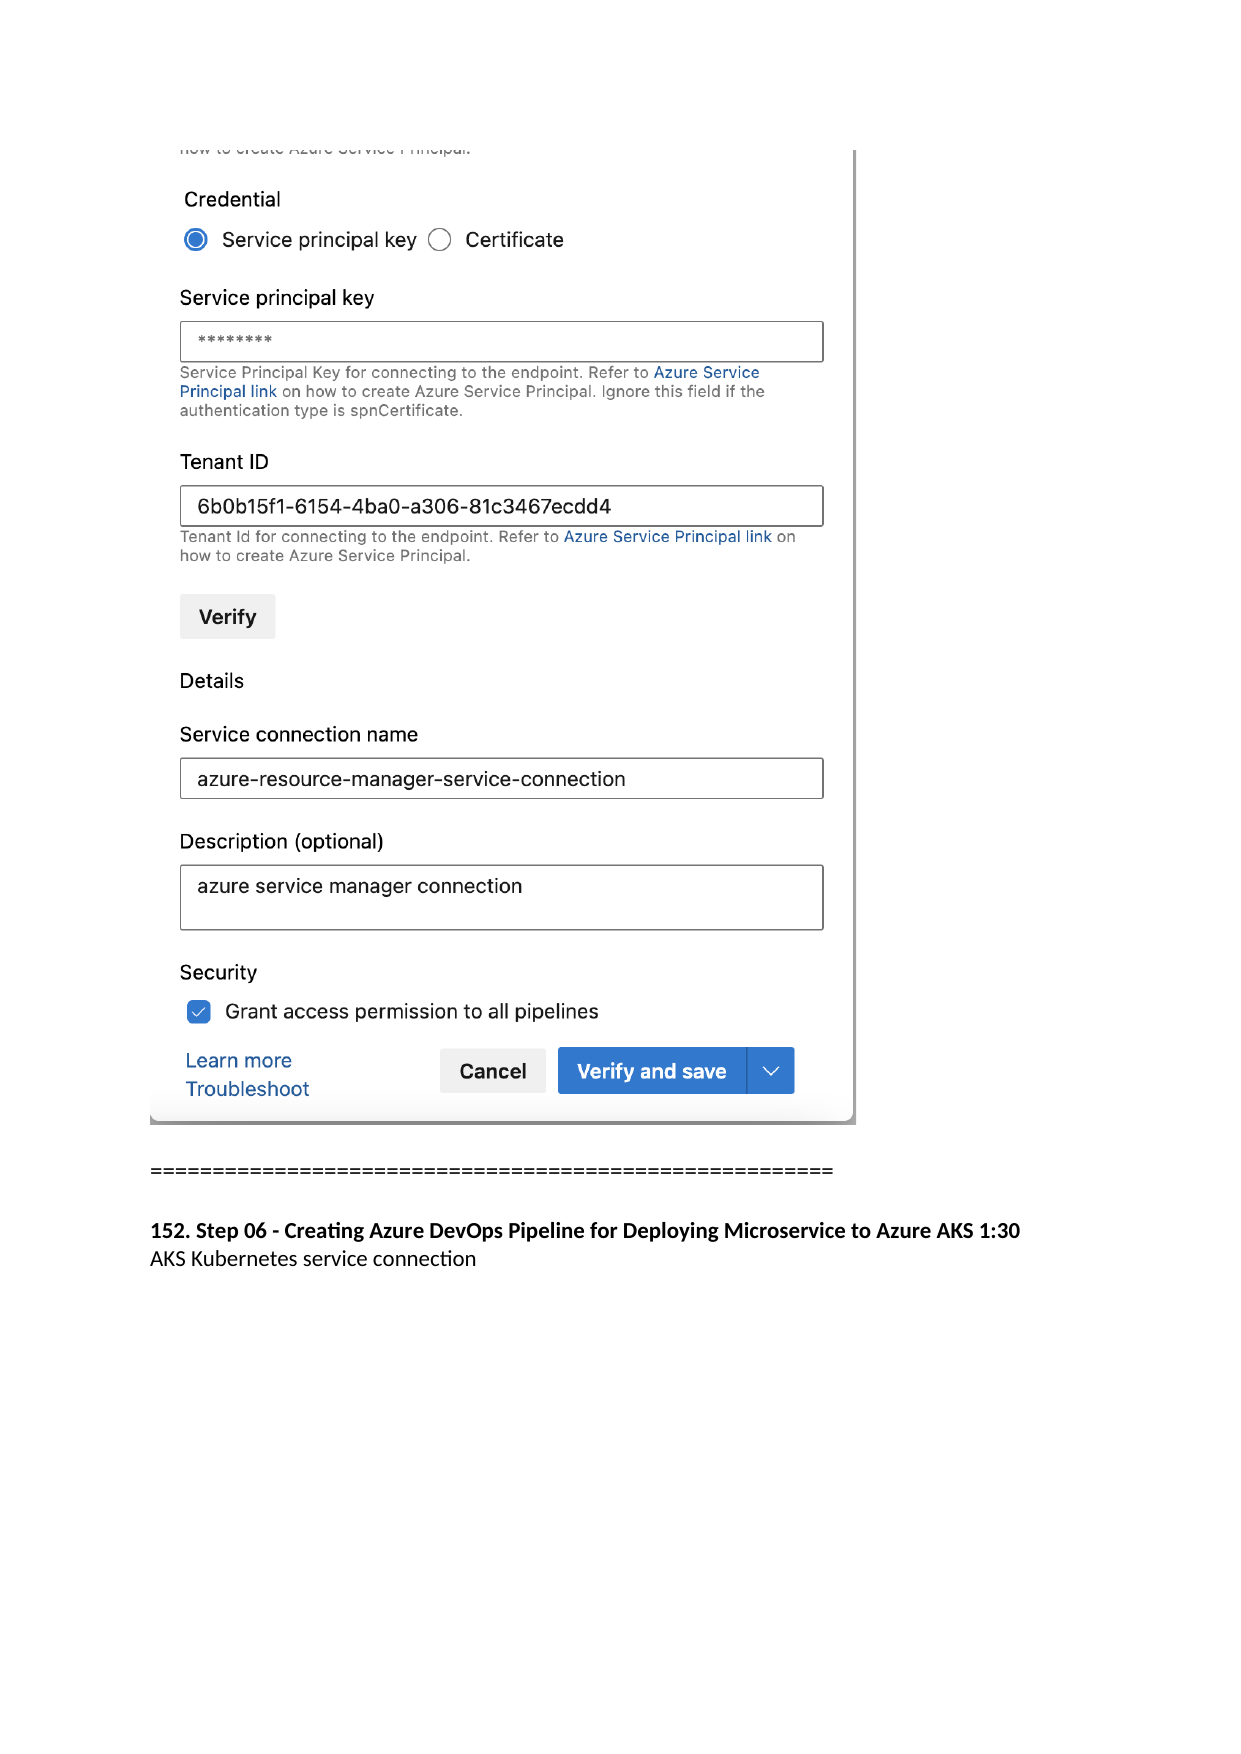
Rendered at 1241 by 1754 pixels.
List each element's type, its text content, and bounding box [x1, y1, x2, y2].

text 152. Step 06 - Creating Azure DevOps Pipeline for Deploying Microservice to Azure AKS 1:30 [150, 1217, 1090, 1244]
text AKS Kubernetes service connection [150, 1244, 1090, 1273]
picture [150, 150, 857, 1125]
text ======================================================= [150, 1156, 1090, 1186]
